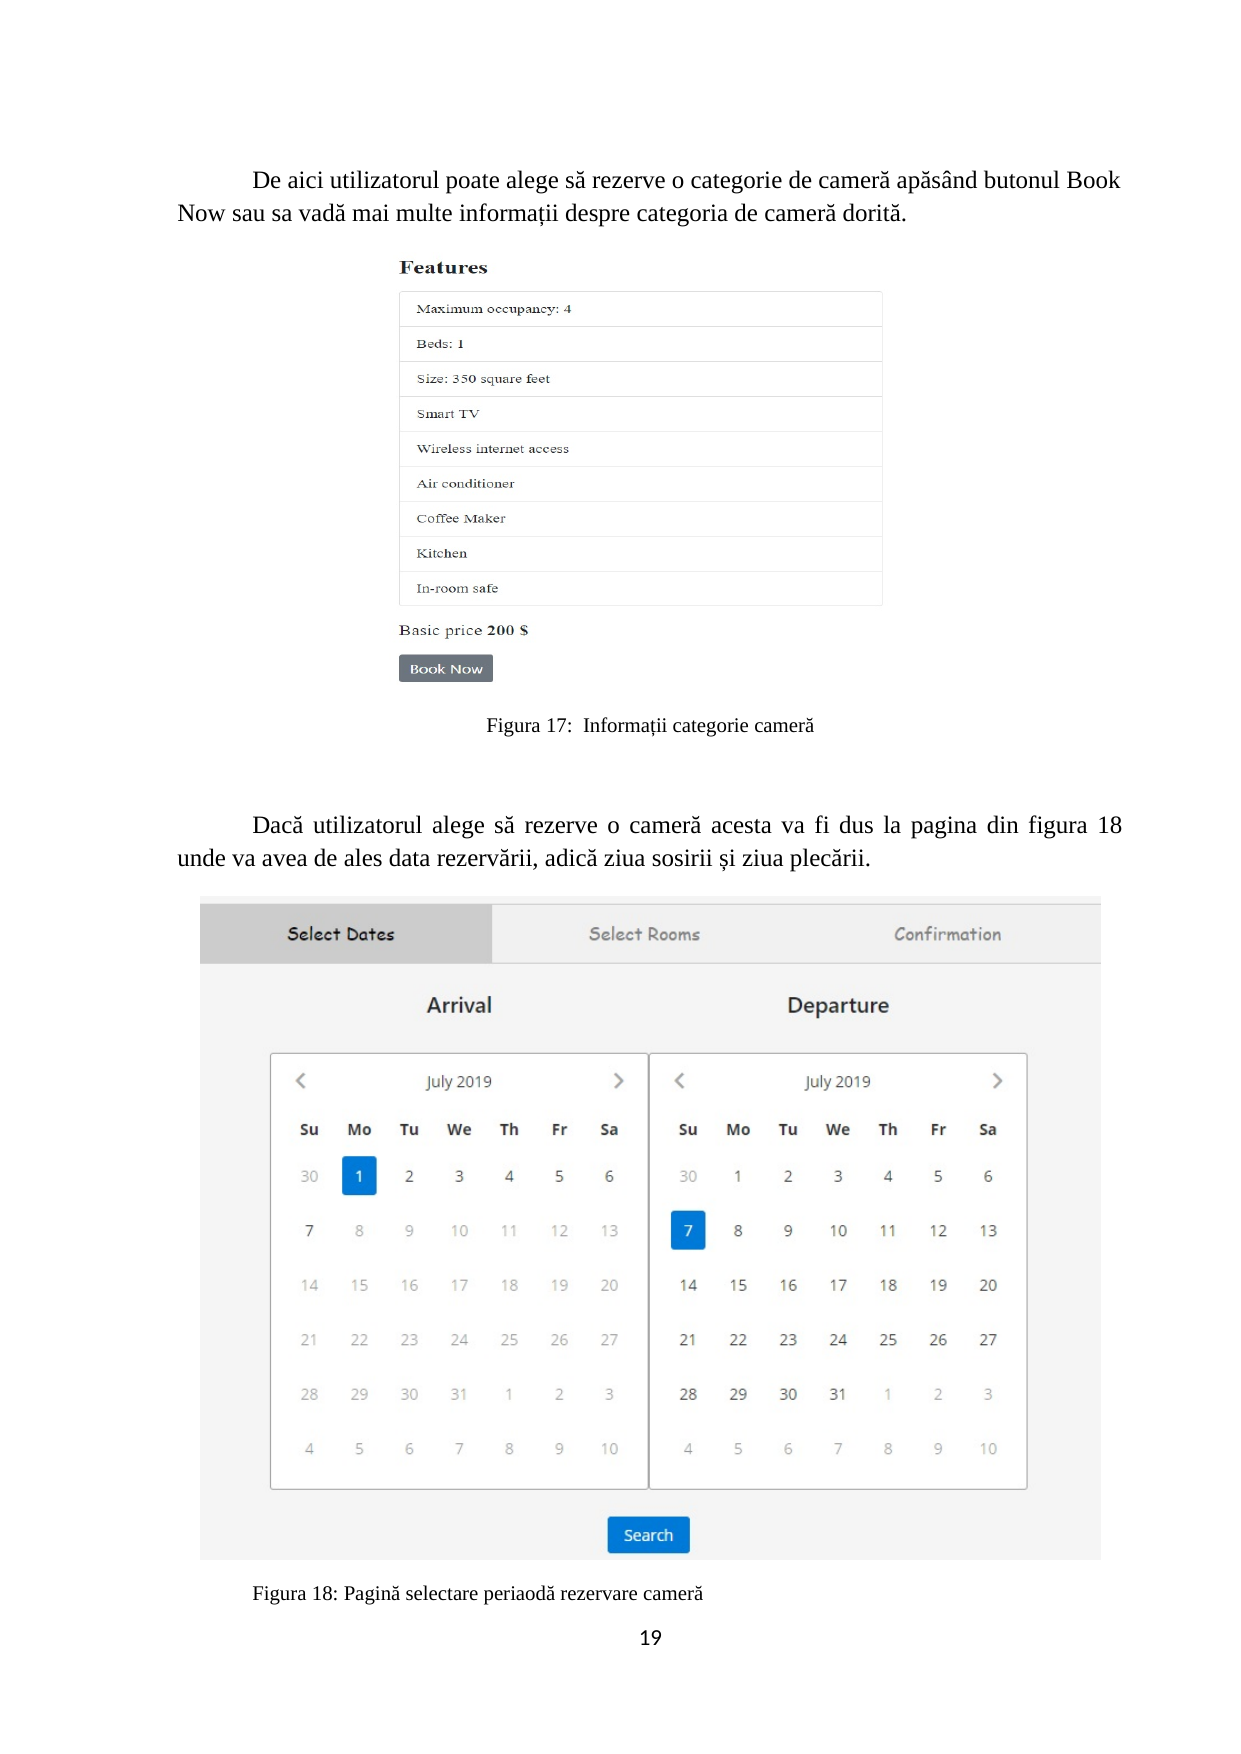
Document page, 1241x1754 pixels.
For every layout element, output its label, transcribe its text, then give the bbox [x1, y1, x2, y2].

picture [200, 896, 1101, 1560]
text Figura 17: Informații categorie cameră [177, 713, 1123, 737]
picture [349, 252, 952, 693]
text Dacă utilizatorul alege să rezerve o cameră acesta va fi dus la pagina din figura 18 unde va avea de ales data rezervării, adică ziua sosirii și ziua plecării. [177, 810, 1123, 872]
text Figura 18: Pagină selectare periaodă rezervare cameră [177, 1581, 1123, 1605]
text De aici utilizatorul poate alege să rezerve o categorie de cameră apăsând butonul Book Now sau sa vadă mai multe informații despre categoria de cameră dorită. [177, 165, 1123, 227]
